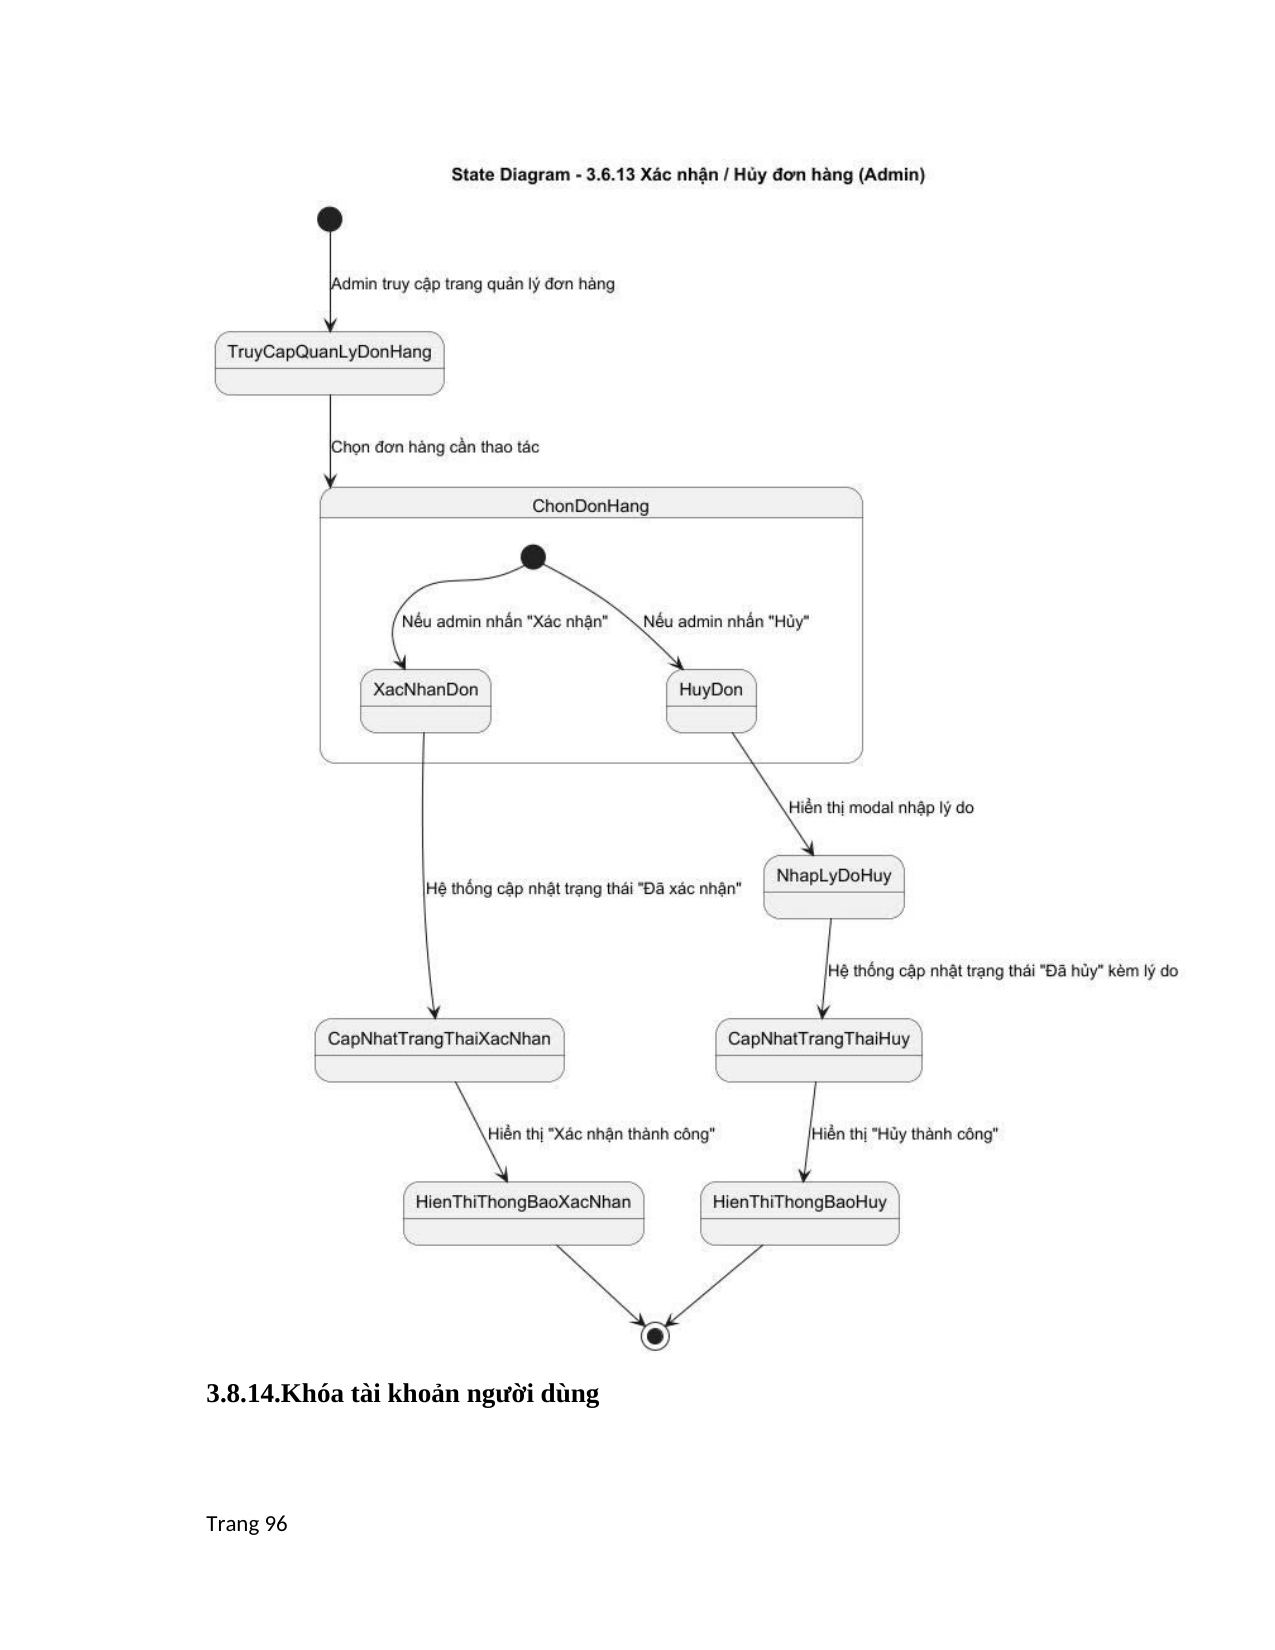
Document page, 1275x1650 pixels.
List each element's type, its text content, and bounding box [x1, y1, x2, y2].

picture [206, 150, 1187, 1356]
subtitle 3.8.14.Khóa tài khoản người dùng [206, 1383, 1187, 1408]
